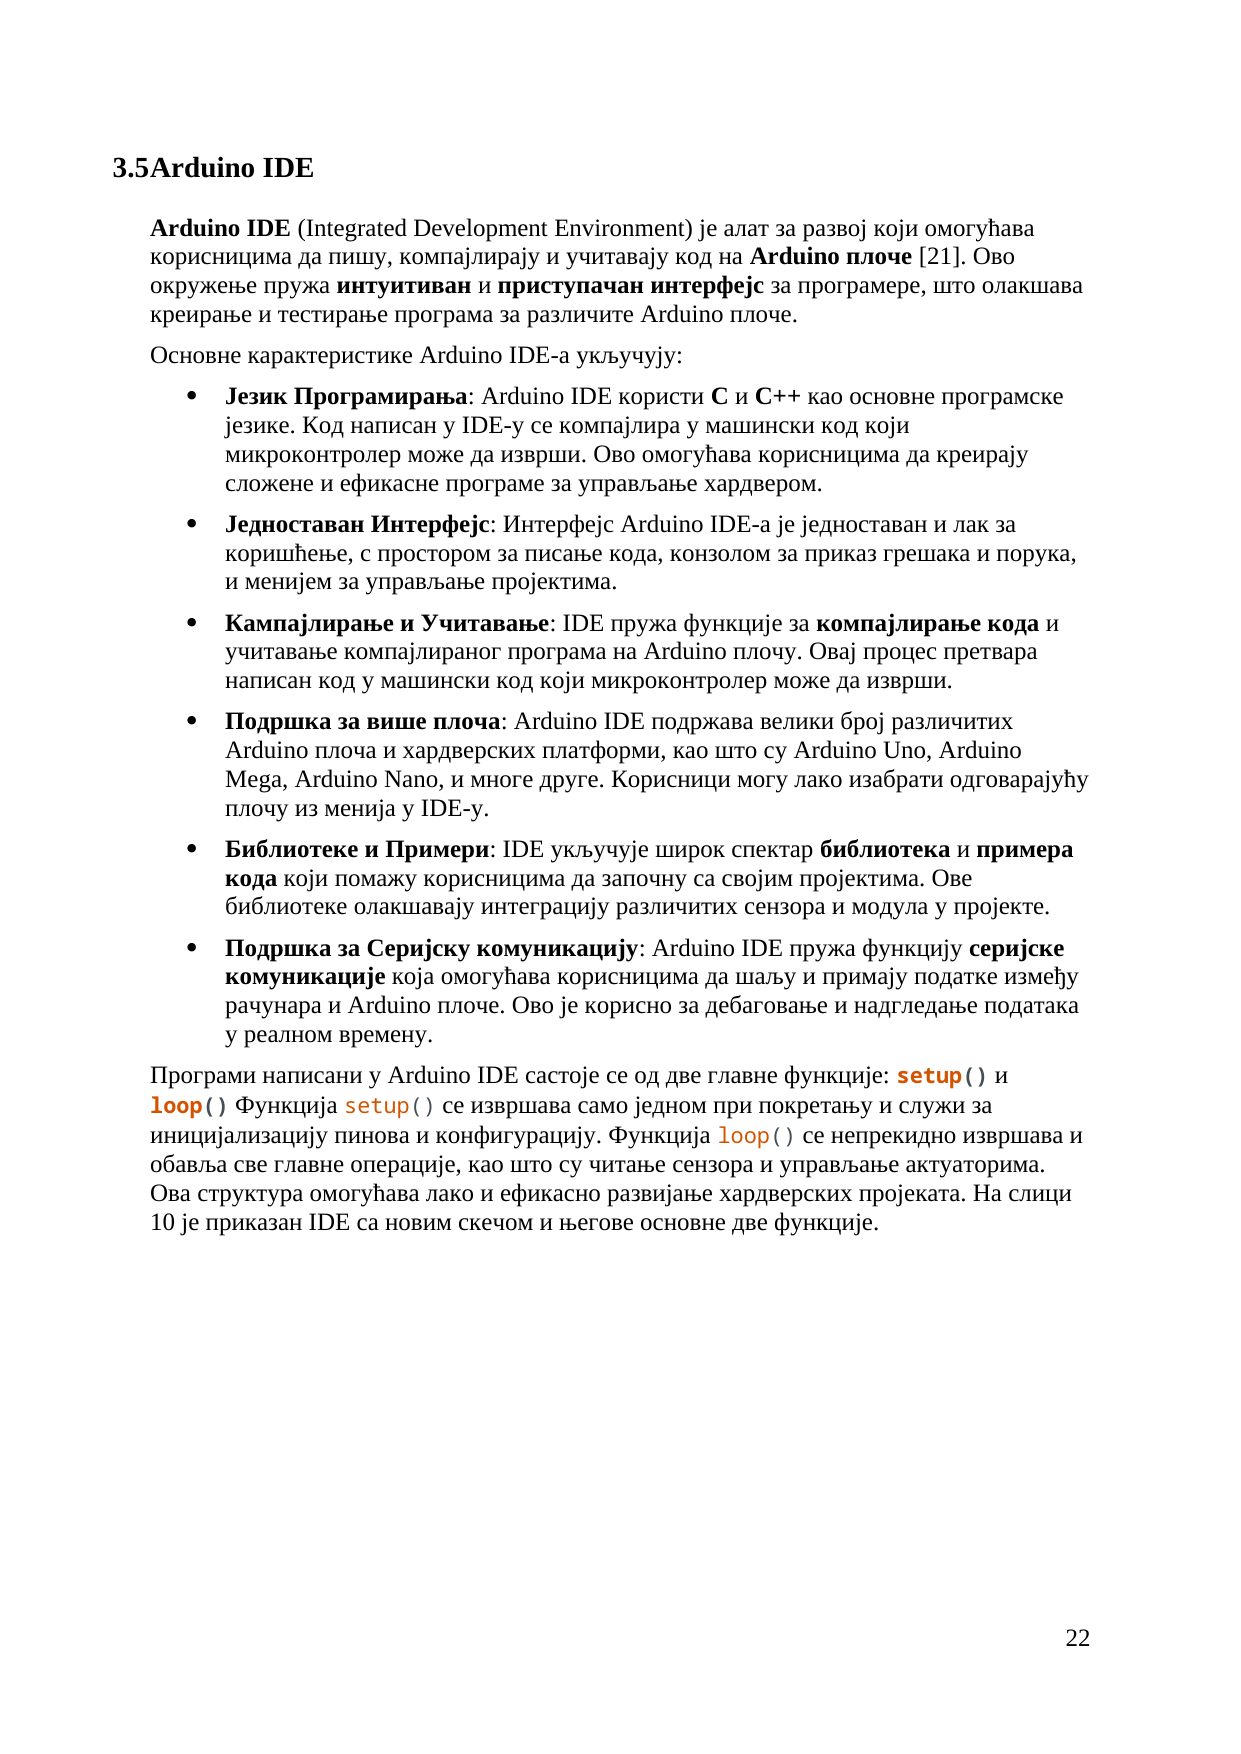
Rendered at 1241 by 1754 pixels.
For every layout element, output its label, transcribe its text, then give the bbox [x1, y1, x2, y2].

list Подршка за Серијску комуникацију: Arduino IDE пружа функцију серијске комуникације која омогућава корисницима да шаљу и примају податке између рачунара и Arduino плоче. Ово је корисно за дебаговање и надгледање података у реалном времену. [187, 933, 1090, 1048]
list Једноставан Интерфејс: Интерфејс Arduino IDE-а је једноставан и лак за коришћење, с простором за писање кода, конзолом за приказ грешака и порука, и менијем за управљање пројектима. [187, 509, 1090, 595]
list Библиотеке и Примери: IDE укључује широк спектар библиотека и примера кода који помажу корисницима да започну са својим пројектима. Ове библиотеке олакшавају интеграцију различитих сензора и модула у пројекте. [187, 834, 1090, 920]
list Подршка за више плоча: Arduino IDE подржава велики број различитих Arduino плоча и хардверских платформи, као што су Arduino Uno, Arduino Mega, Arduino Nano, и многе друге. Корисници могу лако изабрати одговарајућу плочу из менија у IDE-у. [187, 706, 1090, 821]
subtitle Arduino IDE [112, 150, 1090, 183]
text Основне карактеристике Arduino IDE-а укључују: [150, 340, 1090, 369]
list Језик Програмирања: Arduino IDE користи C и C++ као основне програмске језике. Код написан у IDE-у се компајлира у машински код који микроконтролер може да изврши. Ово омогућава корисницима да креирају сложене и ефикасне програме за управљање хардвером. [187, 381, 1090, 496]
list Кампајлирање и Учитавање: IDE пружа функције за компајлирање кода и учитавање компајлираног програма на Arduino плочу. Овај процес претвара написан код у машински код који микроконтролер може да изврши. [187, 608, 1090, 694]
text Програми написани у Arduino IDE састоје се од две главне функције: setup() и loop() Функција setup() се извршава само једном при покретању и служи за иницијализацију пинова и конфигурацију. Функција loop() се непрекидно извршава и обавља све главне операције, као што су читање сензора и управљање актуаторима. Ова структура омогућава лако и ефикасно развијање хардверских пројеката. На слици 10 је приказан IDE са новим скечом и његове основне две функције. [150, 1060, 1090, 1236]
text Arduino IDE (Integrated Development Environment) је алат за развој који омогућава корисницима да пишу, компајлирају и учитавају код на Arduino плоче [21]. Ово окружење пружа интуитиван и приступачан интерфејс за програмере, што олакшава креирање и тестирање програма за различите Arduino плоче. [150, 213, 1090, 328]
